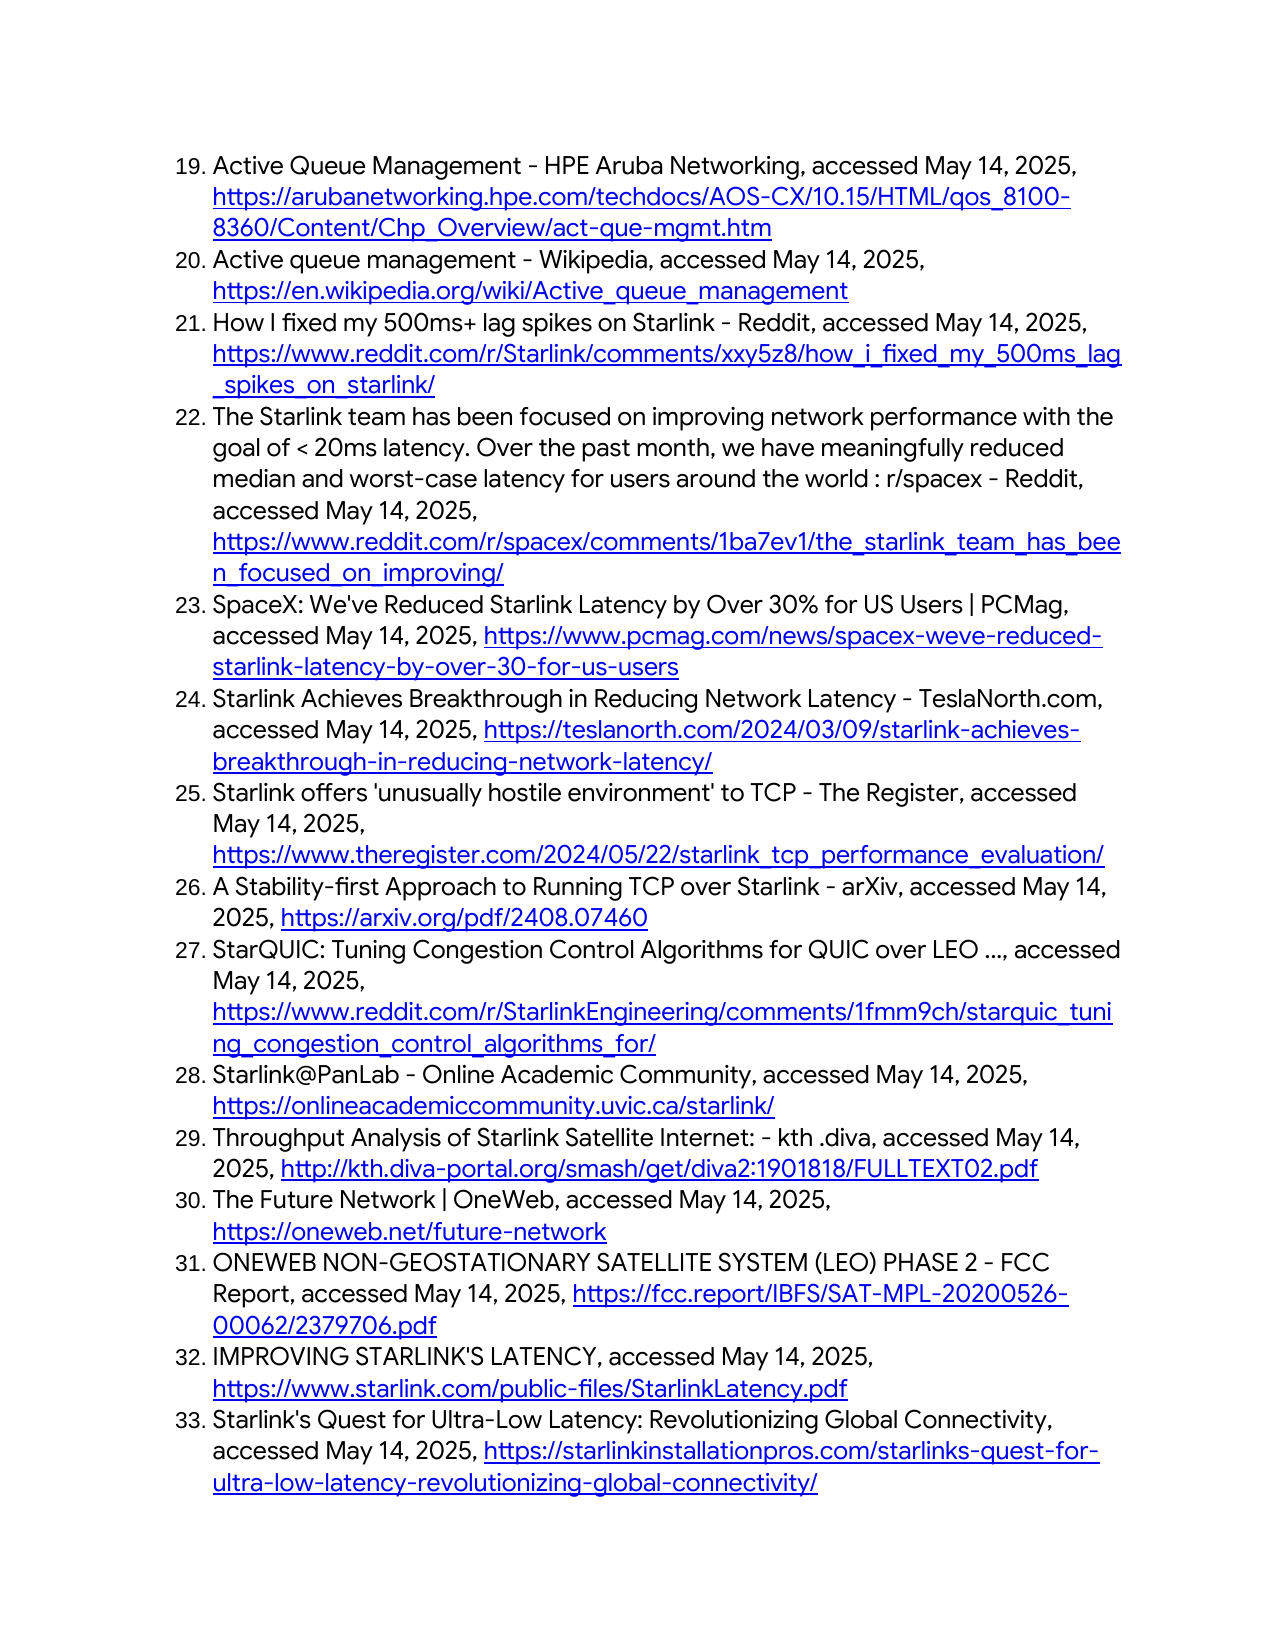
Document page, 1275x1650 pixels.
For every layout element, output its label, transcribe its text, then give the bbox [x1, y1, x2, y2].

list Starlink's Quest for Ultra-Low Latency: Revolutionizing Global Connectivity, accessed May 14, 2025, https://starlinkinstallationpros.com/starlinks-quest-for-ultra-low-latency-revolutionizing-global-connectivity/ [175, 1404, 1125, 1498]
list Starlink Achieves Breakthrough in Reducing Network Latency - TeslaNorth.com, accessed May 14, 2025, https://teslanorth.com/2024/03/09/starlink-achieves-breakthrough-in-reducing-network-latency/ [175, 683, 1125, 777]
list IMPROVING STARLINK'S LATENCY, accessed May 14, 2025, https://www.starlink.com/public-files/StarlinkLatency.pdf [175, 1341, 1125, 1404]
list Starlink@PanLab - Online Academic Community, accessed May 14, 2025, https://onlineacademiccommunity.uvic.ca/starlink/ [175, 1059, 1125, 1122]
list SpaceX: We've Reduced Starlink Latency by Over 30% for US Users | PCMag, accessed May 14, 2025, https://www.pcmag.com/news/spacex-weve-reduced-starlink-latency-by-over-30-for-us-users [175, 589, 1125, 683]
list A Stability-first Approach to Running TCP over Starlink - arXiv, accessed May 14, 2025, https://arxiv.org/pdf/2408.07460 [175, 871, 1125, 934]
list Active queue management - Wikipedia, accessed May 14, 2025, https://en.wikipedia.org/wiki/Active_queue_management [175, 244, 1125, 307]
list Active Queue Management - HPE Aruba Networking, accessed May 14, 2025, https://arubanetworking.hpe.com/techdocs/AOS-CX/10.15/HTML/qos_8100-8360/Content/Chp_Overview/act-que-mgmt.htm [175, 150, 1125, 244]
list Throughput Analysis of Starlink Satellite Internet: - kth .diva, accessed May 14, 2025, http://kth.diva-portal.org/smash/get/diva2:1901818/FULLTEXT02.pdf [175, 1122, 1125, 1185]
list The Future Network | OneWeb, accessed May 14, 2025, https://oneweb.net/future-network [175, 1185, 1125, 1247]
list How I fixed my 500ms+ lag spikes on Starlink - Reddit, accessed May 14, 2025, https://www.reddit.com/r/Starlink/comments/xxy5z8/how_i_fixed_my_500ms_lag_spikes_on_starlink/ [175, 307, 1125, 401]
list Starlink offers 'unusually hostile environment' to TCP - The Register, accessed May 14, 2025, https://www.theregister.com/2024/05/22/starlink_tcp_performance_evaluation/ [175, 777, 1125, 871]
list StarQUIC: Tuning Congestion Control Algorithms for QUIC over LEO ..., accessed May 14, 2025, https://www.reddit.com/r/StarlinkEngineering/comments/1fmm9ch/starquic_tuning_congestion_control_algorithms_for/ [175, 934, 1125, 1059]
list ONEWEB NON-GEOSTATIONARY SATELLITE SYSTEM (LEO) PHASE 2 - FCC Report, accessed May 14, 2025, https://fcc.report/IBFS/SAT-MPL-20200526-00062/2379706.pdf [175, 1247, 1125, 1341]
list The Starlink team has been focused on improving network performance with the goal of < 20ms latency. Over the past month, we have meaningfully reduced median and worst-case latency for users around the world : r/spacex - Reddit, accessed May 14, 2025, https://www.reddit.com/r/spacex/comments/1ba7ev1/the_starlink_team_has_been_focused_on_improving/ [175, 401, 1125, 589]
